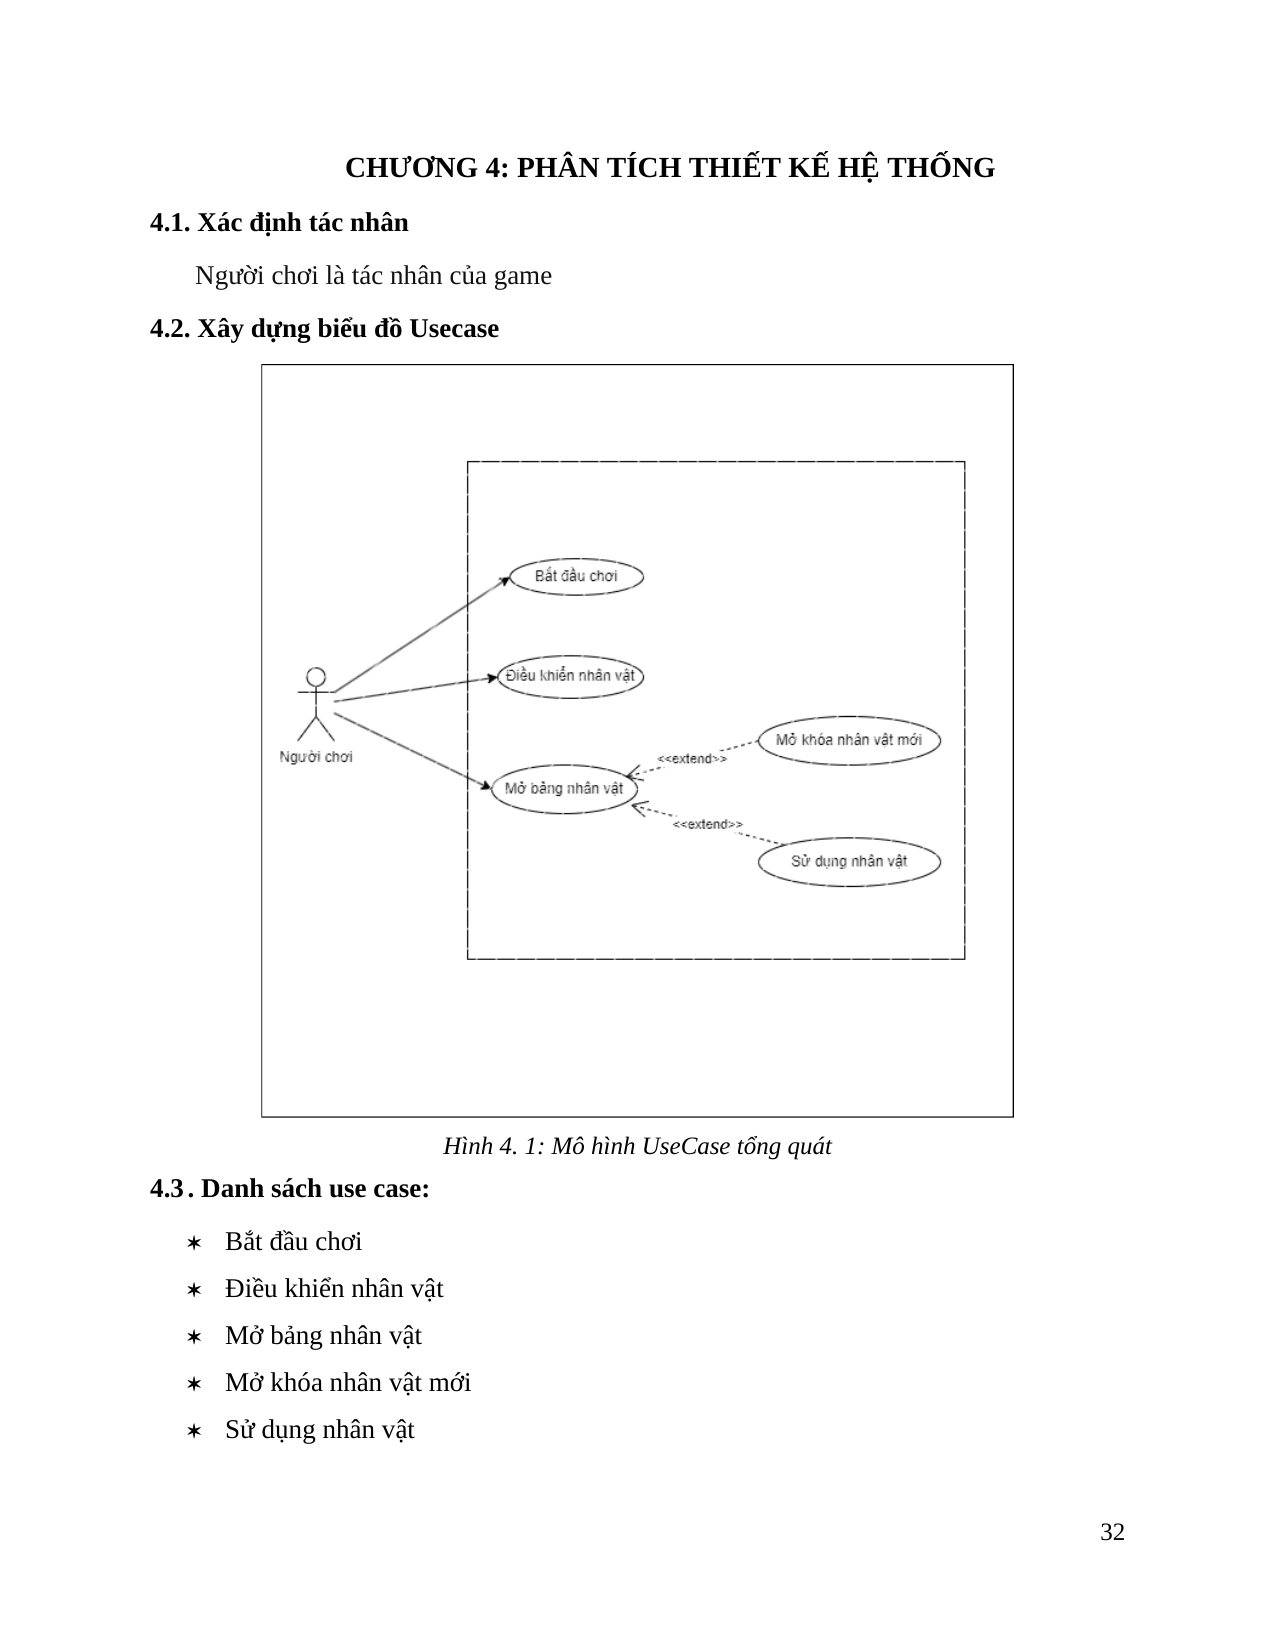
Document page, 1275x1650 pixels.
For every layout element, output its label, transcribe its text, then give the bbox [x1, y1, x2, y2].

subtitle . Danh sách use case: [150, 1173, 1125, 1204]
text Mở khóa nhân vật mới [187, 1366, 1125, 1397]
text Mở bảng nhân vật [187, 1319, 1125, 1351]
subtitle 4.1. Xác định tác nhân [150, 206, 1125, 237]
subtitle 4.2. Xây dựng biểu đồ Usecase [150, 312, 1125, 343]
text Bắt đầu chơi [187, 1226, 1125, 1257]
text Hình 4. 1: Mô hình UseCase tổng quát [150, 1131, 1125, 1160]
subtitle CHƯƠNG 4: PHÂN TÍCH THIẾT KẾ HỆ THỐNG [216, 150, 1125, 183]
text Người chơi là tác nhân của game [150, 259, 1125, 290]
text Điều khiển nhân vật [187, 1272, 1125, 1304]
text Sử dụng nhân vật [187, 1413, 1125, 1444]
picture [261, 364, 1014, 1119]
